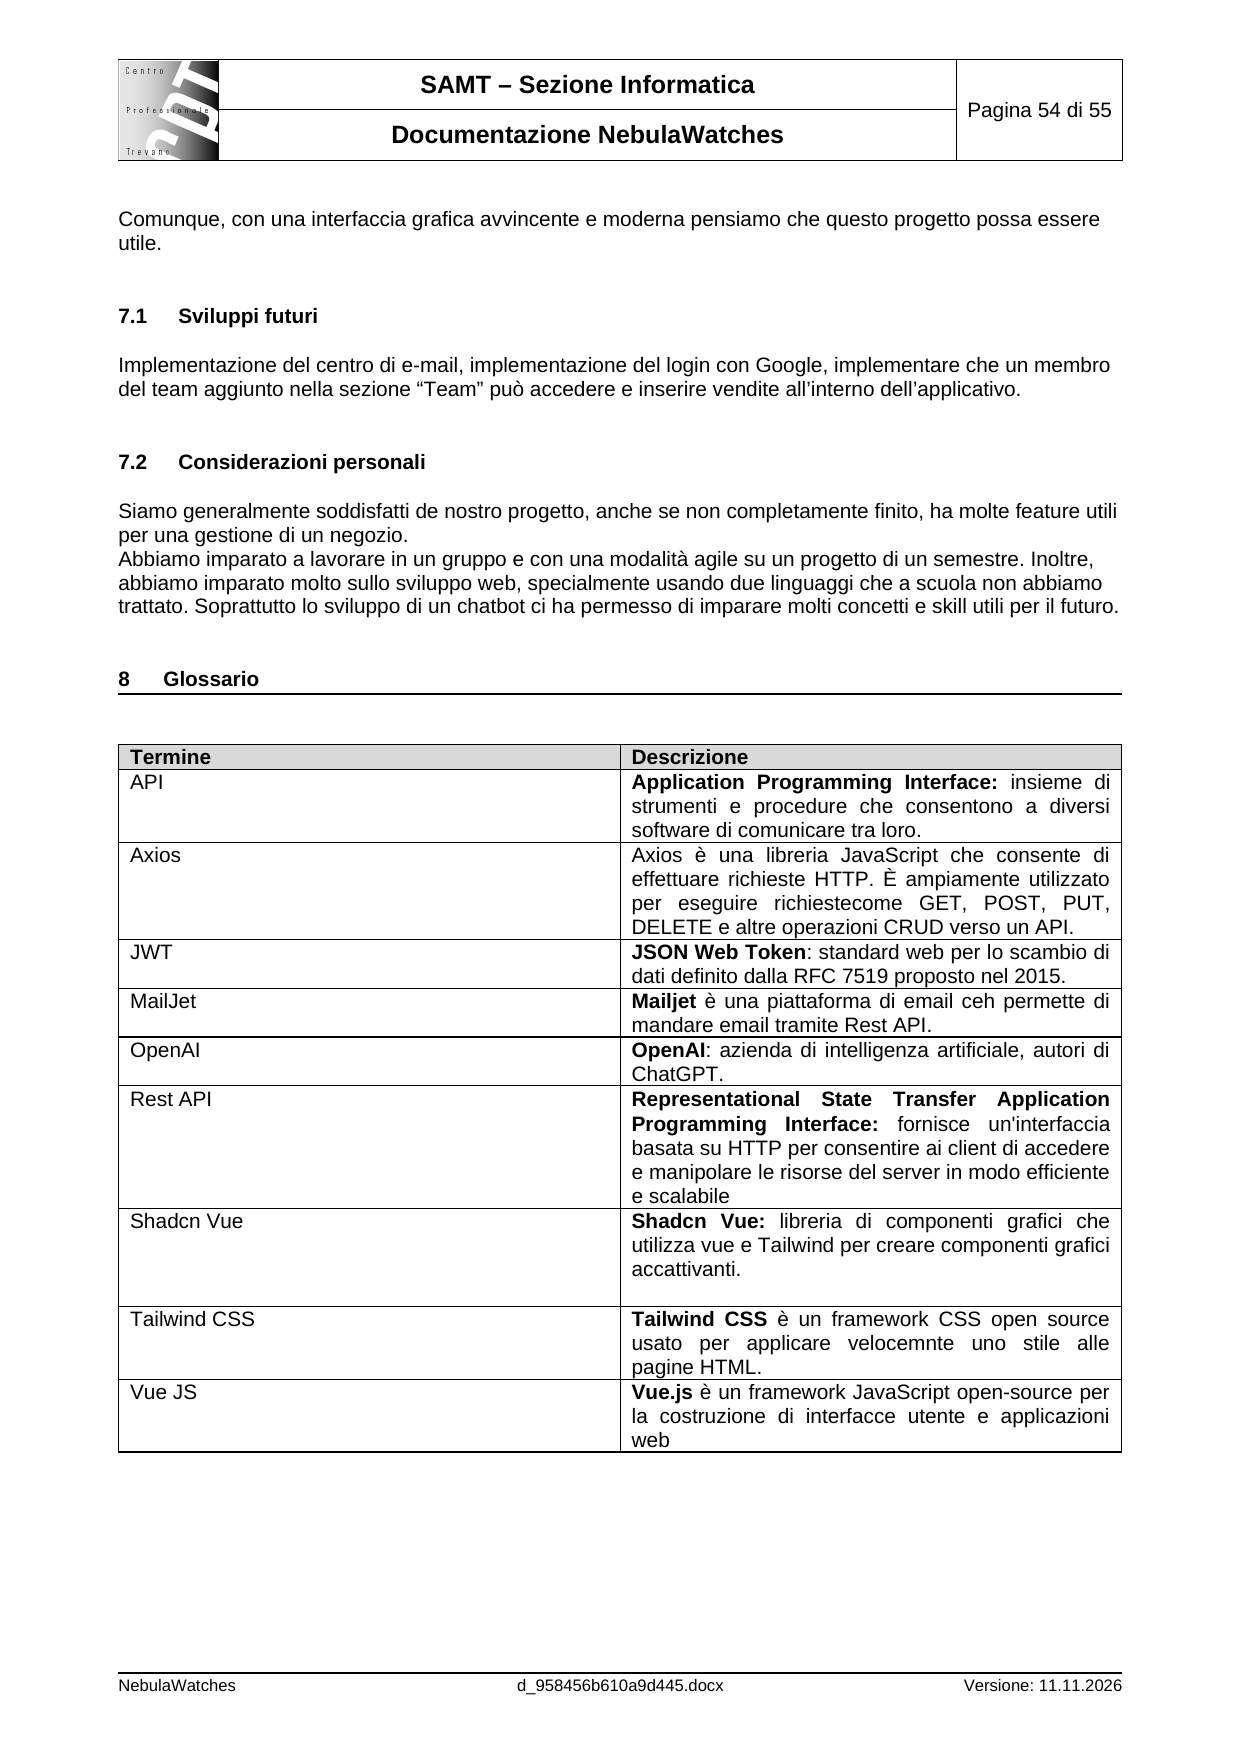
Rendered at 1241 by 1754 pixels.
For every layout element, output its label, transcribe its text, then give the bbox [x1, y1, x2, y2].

text Siamo generalmente soddisfatti de nostro progetto, anche se non completamente finito, ha molte feature utili per una gestione di un negozio. [118, 498, 1122, 546]
table_header Termine [119, 745, 620, 769]
table_cell OpenAI: azienda di intelligenza artificiale, autori di ChatGPT. [621, 1038, 1121, 1085]
text Abbiamo imparato a lavorare in un gruppo e con una modalità agile su un progetto di un semestre. Inoltre, abbiamo imparato molto sullo sviluppo web, specialmente usando due linguaggi che a scuola non abbiamo trattato. Soprattutto lo sviluppo di un chatbot ci ha permesso di imparare molti concetti e skill utili per il futuro. [118, 546, 1122, 618]
subtitle Sviluppi futuri [118, 304, 1122, 328]
table_cell JWT [119, 940, 620, 987]
table_cell Mailjet è una piattaforma di email ceh permette di mandare email tramite Rest API. [621, 989, 1121, 1036]
table_cell JSON Web Token: standard web per lo scambio di dati definito dalla RFC 7519 proposto nel 2015. [621, 940, 1121, 987]
subtitle Considerazioni personali [118, 449, 1122, 473]
table_cell API [119, 770, 620, 842]
table_cell Shadcn Vue: libreria di componenti grafici che utilizza vue e Tailwind per creare componenti grafici accattivanti. [621, 1209, 1121, 1306]
table_cell OpenAI [119, 1038, 620, 1085]
table_cell MailJet [119, 989, 620, 1036]
table_cell Axios [119, 843, 620, 938]
text Implementazione del centro di e-mail, implementazione del login con Google, implementare che un membro del team aggiunto nella sezione “Team” può accedere e inserire vendite all’interno dell’applicativo. [118, 353, 1122, 401]
table_cell Tailwind CSS [119, 1307, 620, 1378]
table_cell Rest API [119, 1086, 620, 1207]
table_cell Vue JS [119, 1380, 620, 1451]
table_header Descrizione [621, 745, 1121, 769]
subtitle Glossario [118, 667, 1122, 693]
table_cell Application Programming Interface: insieme di strumenti e procedure che consentono a diversi software di comunicare tra loro. [621, 770, 1121, 842]
table_cell Vue.js è un framework JavaScript open-source per la costruzione di interfacce utente e applicazioni web [621, 1380, 1121, 1451]
table_cell Tailwind CSS è un framework CSS open source usato per applicare velocemnte uno stile alle pagine HTML. [621, 1307, 1121, 1378]
table_cell Axios è una libreria JavaScript che consente di effettuare richieste HTTP. È ampiamente utilizzato per eseguire richiestecome GET, POST, PUT, DELETE e altre operazioni CRUD verso un API. [621, 843, 1121, 938]
table_cell Representational State Transfer Application Programming Interface: fornisce un'interfaccia basata su HTTP per consentire ai client di accedere e manipolare le risorse del server in modo efficiente e scalabile [621, 1086, 1121, 1207]
picture [118, 60, 219, 160]
table_cell Shadcn Vue [119, 1209, 620, 1306]
